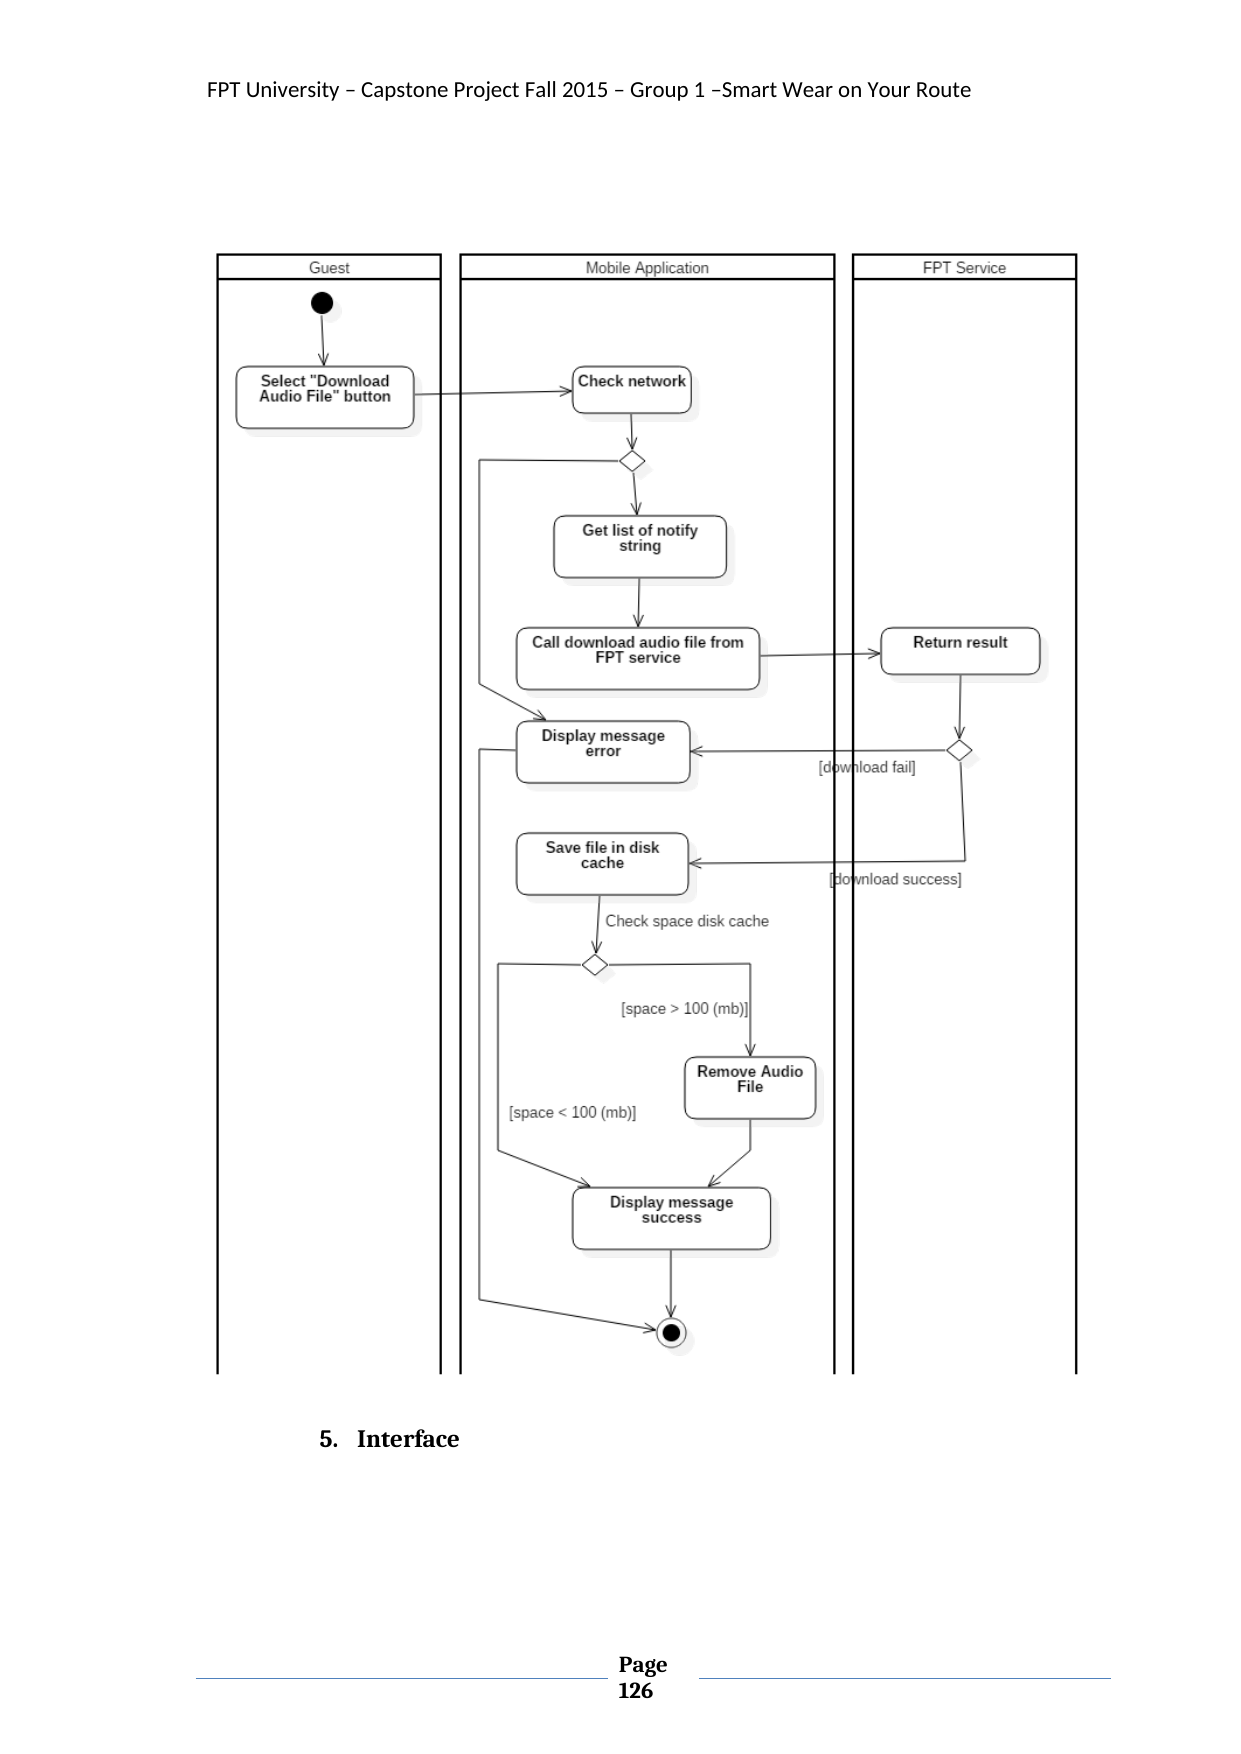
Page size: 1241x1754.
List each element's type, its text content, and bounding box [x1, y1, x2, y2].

picture [206, 243, 1123, 1421]
subtitle Interface [319, 1425, 1122, 1454]
